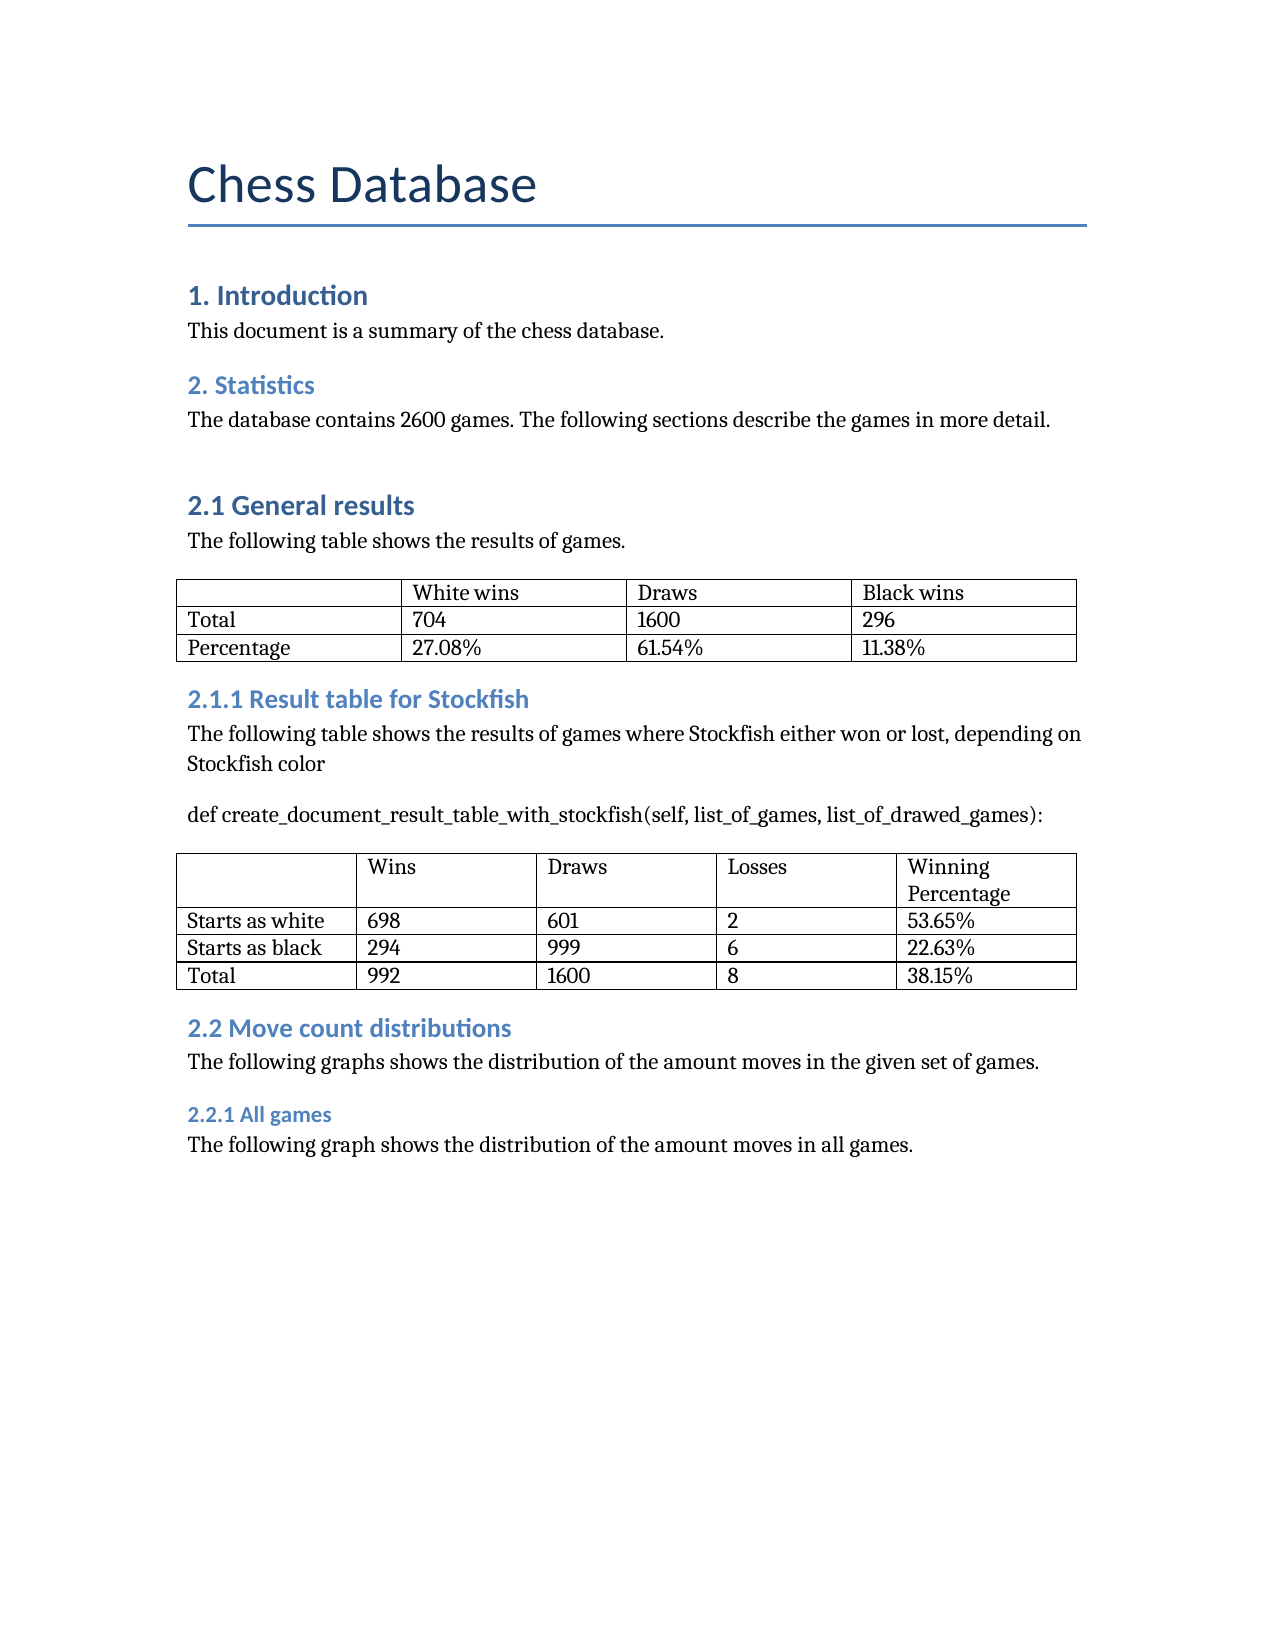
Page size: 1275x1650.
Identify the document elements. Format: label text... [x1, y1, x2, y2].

table_cell 1600 [627, 607, 851, 633]
table_cell 2 [717, 908, 896, 934]
table_cell 8 [717, 963, 896, 989]
table_header Draws [537, 854, 716, 907]
table_cell Starts as black [177, 935, 356, 961]
table_cell 294 [357, 935, 536, 961]
table_cell 38.15% [897, 963, 1076, 989]
text def create_document_result_table_with_stockfish(self, list_of_games, list_of_drawed_games): [187, 802, 1087, 828]
table_header [177, 854, 356, 907]
table_cell 27.08% [402, 635, 626, 661]
table_cell 11.38% [852, 635, 1076, 661]
table_cell 704 [402, 607, 626, 633]
table_header Black wins [852, 580, 1076, 606]
subtitle 2.1 General results [187, 487, 1087, 522]
table_cell 999 [537, 935, 716, 961]
text This document is a summary of the chess database. [187, 317, 1087, 344]
table_cell 1600 [537, 963, 716, 989]
text The following graph shows the distribution of the amount moves in all games. [187, 1132, 1087, 1158]
subtitle 2. Statistics [187, 368, 1087, 402]
table_cell 296 [852, 607, 1076, 633]
subtitle 2.2.1 All games [187, 1100, 1087, 1128]
table_cell Total [177, 963, 356, 989]
text The following table shows the results of games. [187, 528, 1087, 554]
table_cell 601 [537, 908, 716, 934]
table_cell 6 [717, 935, 896, 961]
table_header Draws [627, 580, 851, 606]
table_cell 22.63% [897, 935, 1076, 961]
title Chess Database [187, 150, 1087, 227]
table_cell 61.54% [627, 635, 851, 661]
table_header White wins [402, 580, 626, 606]
table_cell Percentage [177, 635, 401, 661]
table_header [177, 580, 401, 606]
subtitle 2.2 Move count distributions [187, 1011, 1087, 1044]
subtitle 2.1.1 Result table for Stockfish [187, 683, 1087, 716]
table_cell 698 [357, 908, 536, 934]
subtitle 1. Introduction [187, 277, 1087, 312]
table_header Wins [357, 854, 536, 907]
text The following graphs shows the distribution of the amount moves in the given set of games. [187, 1049, 1087, 1075]
table_cell Starts as white [177, 908, 356, 934]
text The database contains 2600 games. The following sections describe the games in more detail. [187, 406, 1087, 433]
table_cell Total [177, 607, 401, 633]
table_cell 992 [357, 963, 536, 989]
table_header Losses [717, 854, 896, 907]
text The following table shows the results of games where Stockfish either won or lost, depending on Stockfish color [187, 721, 1087, 777]
table_header Winning Percentage [897, 854, 1076, 907]
table_cell 53.65% [897, 908, 1076, 934]
